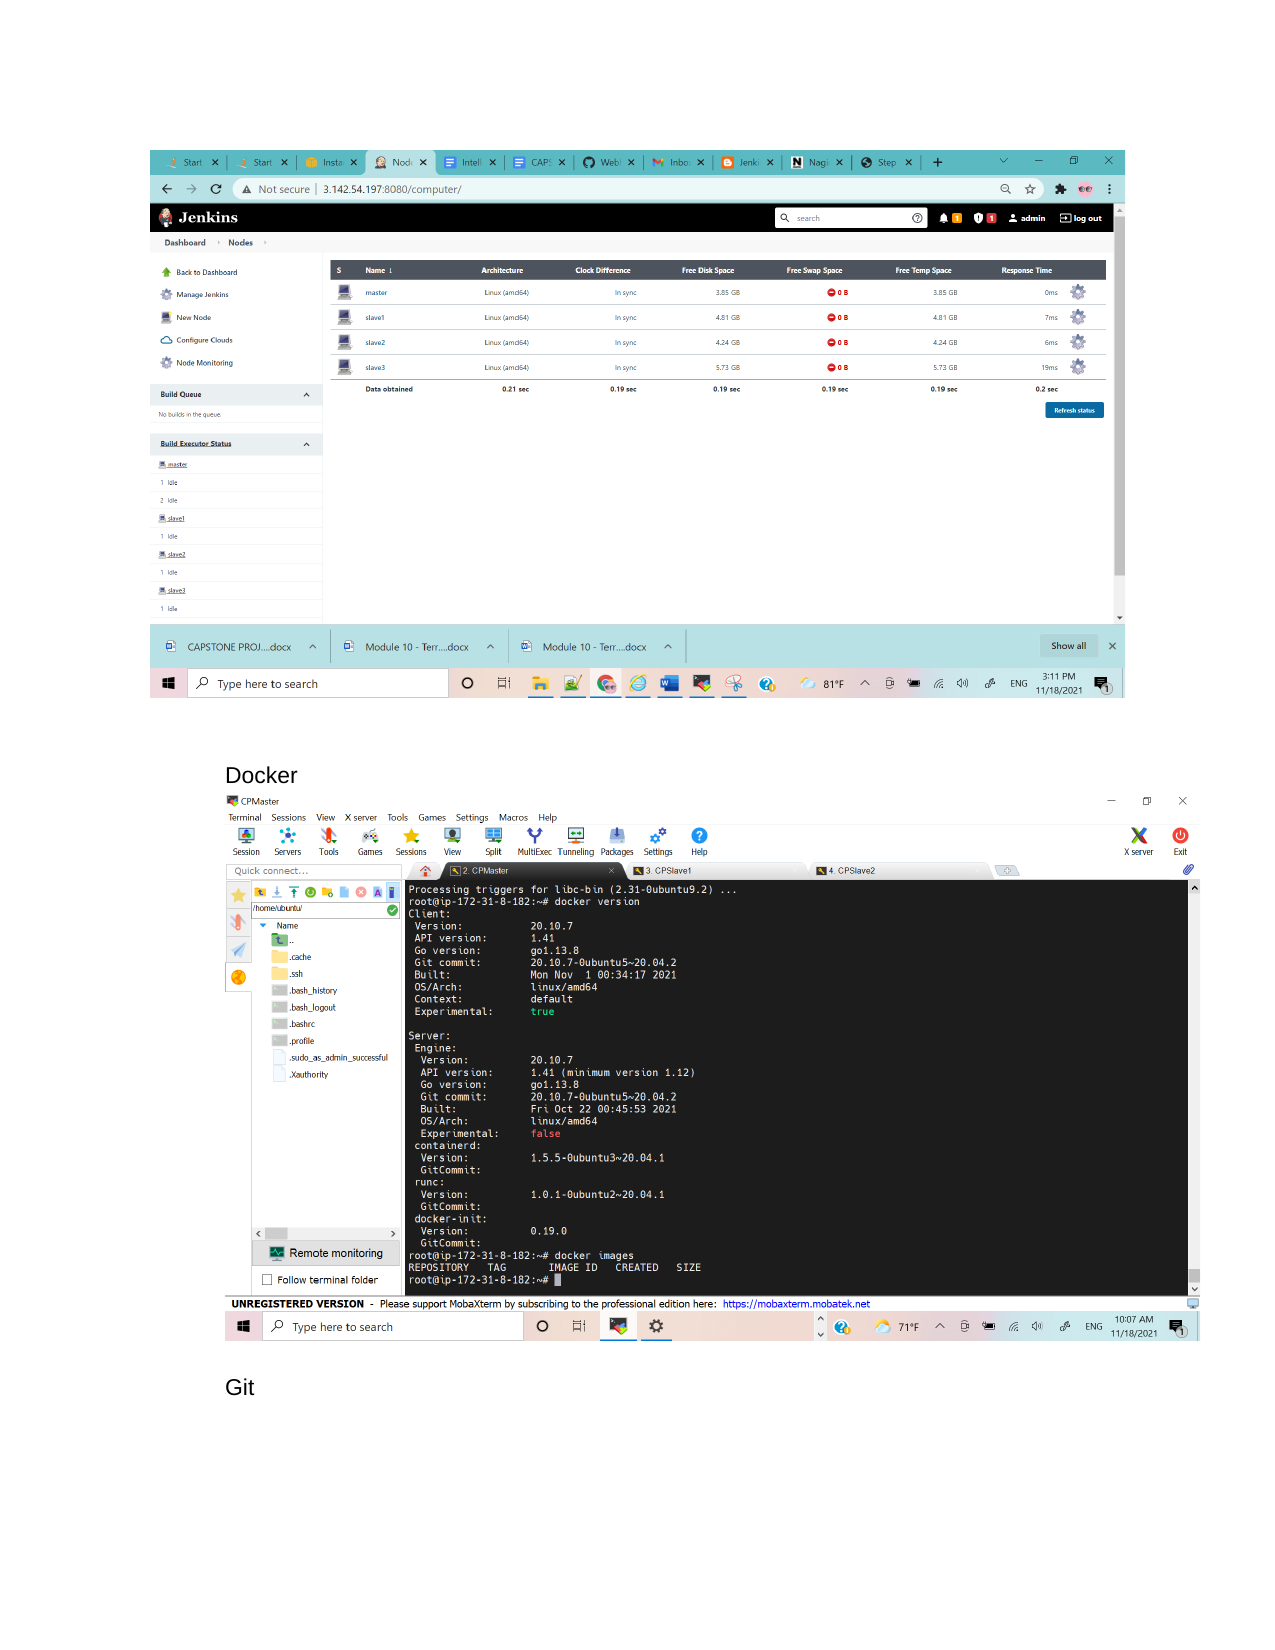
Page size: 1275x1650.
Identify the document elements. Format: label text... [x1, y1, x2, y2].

text Git [225, 1374, 1125, 1401]
picture [150, 150, 1125, 698]
text Docker [225, 762, 1125, 788]
picture [225, 792, 1200, 1341]
